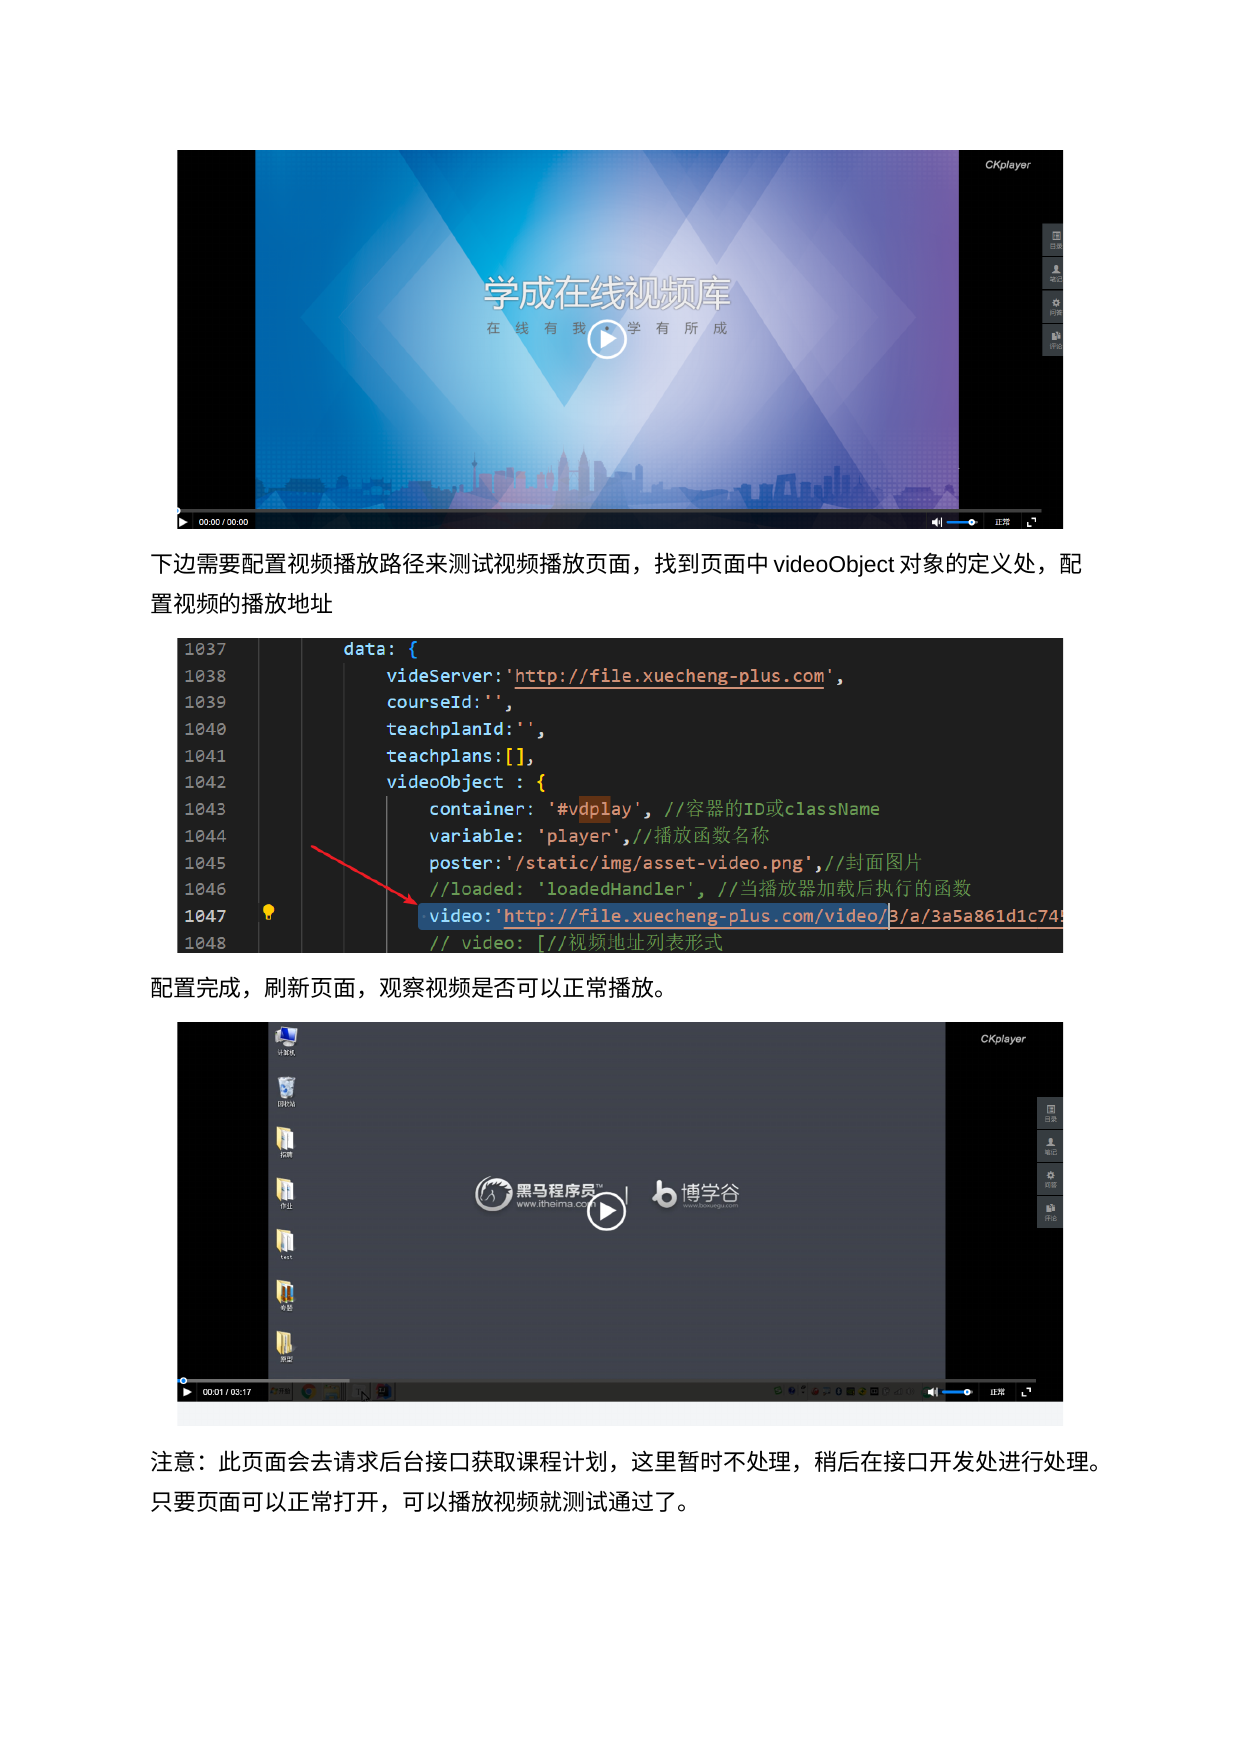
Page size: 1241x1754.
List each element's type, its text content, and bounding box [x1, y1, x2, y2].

picture [177, 1022, 1064, 1426]
picture [177, 150, 1064, 529]
text 配置完成，刷新页面，观察视频是否可以正常播放。 [150, 970, 1090, 1003]
picture [177, 638, 1064, 953]
text 注意：此页面会去请求后台接口获取课程计划，这里暂时不处理，稍后在接口开发处进行处理。只要页面可以正常打开，可以播放视频就测试通过了。 [150, 1444, 1090, 1517]
text 下边需要配置视频播放路径来测试视频播放页面，找到页面中videoObject对象的定义处，配置视频的播放地址 [150, 546, 1090, 619]
